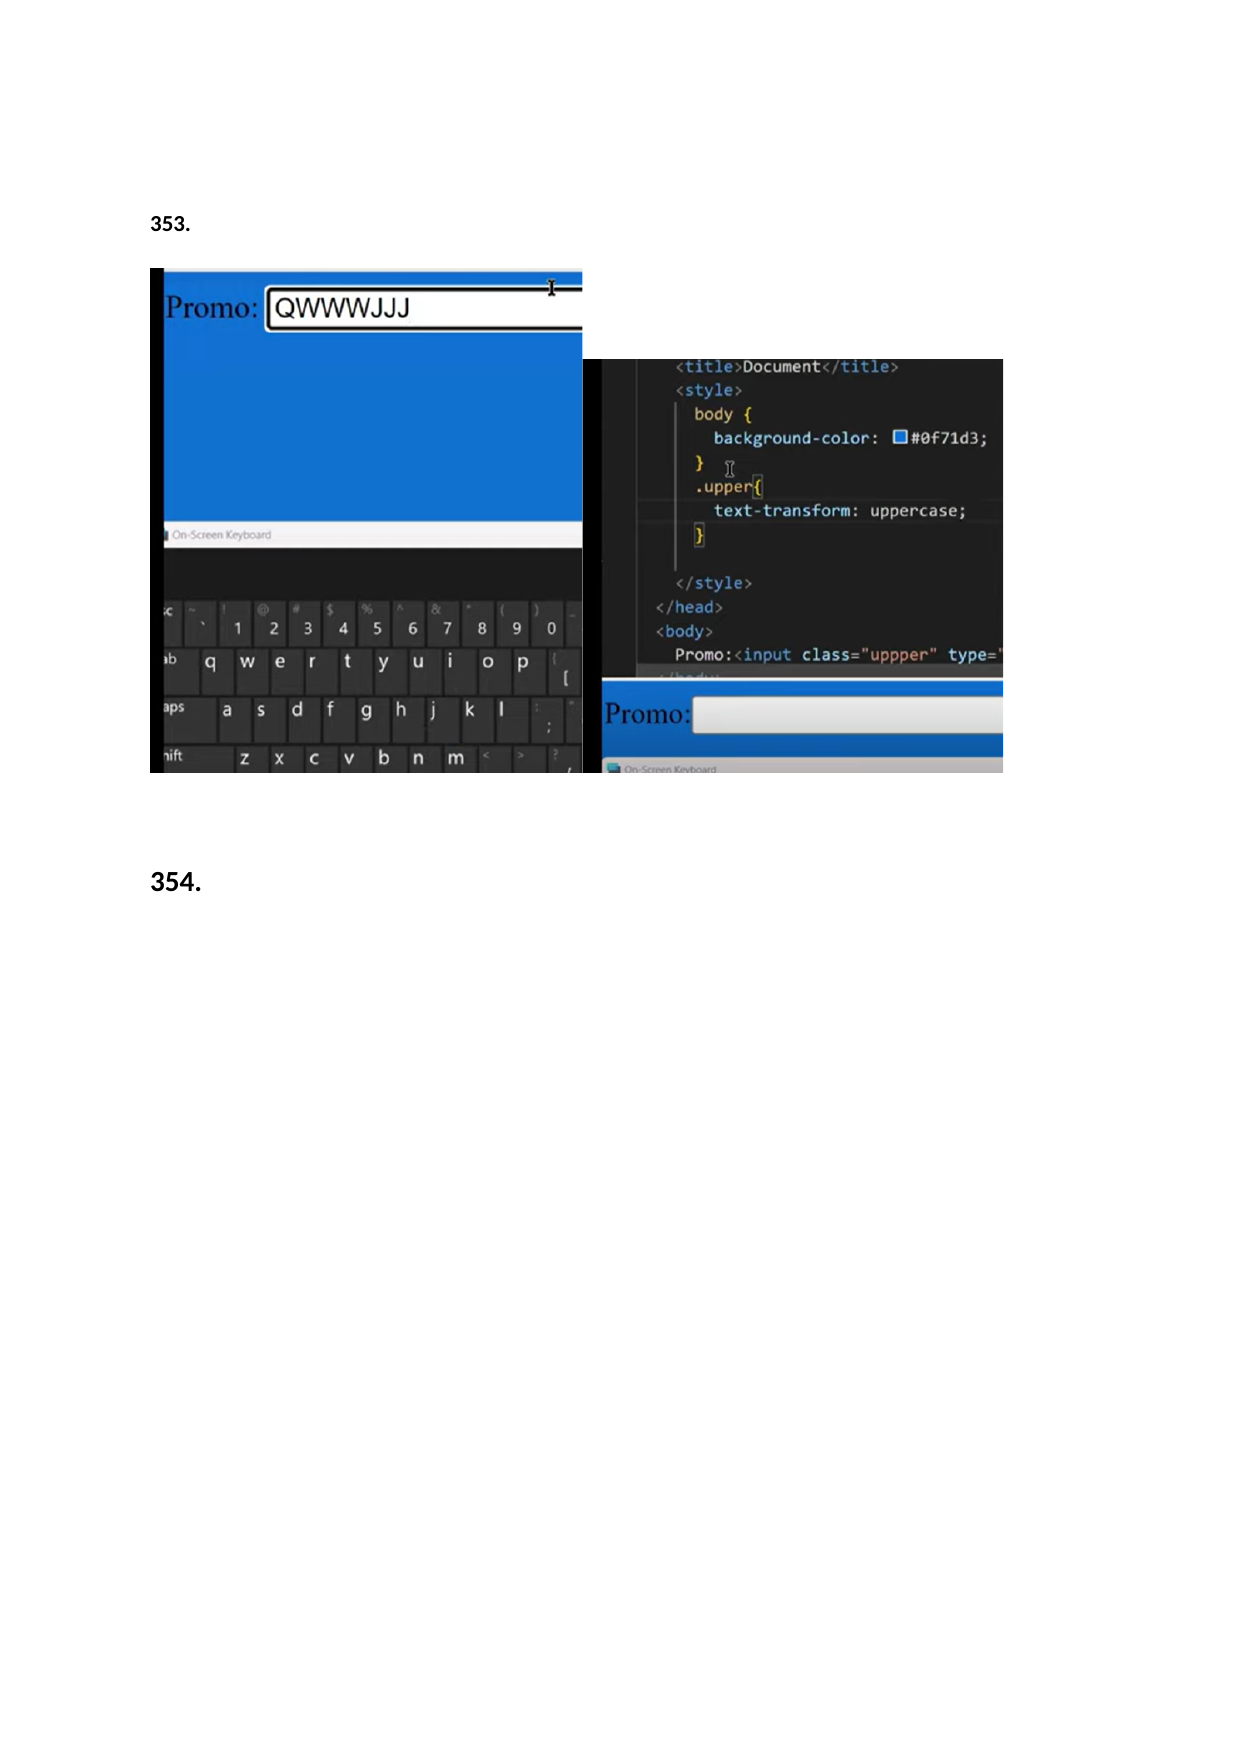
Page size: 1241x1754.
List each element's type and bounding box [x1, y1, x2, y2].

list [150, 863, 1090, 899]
picture [150, 268, 1004, 773]
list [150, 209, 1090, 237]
